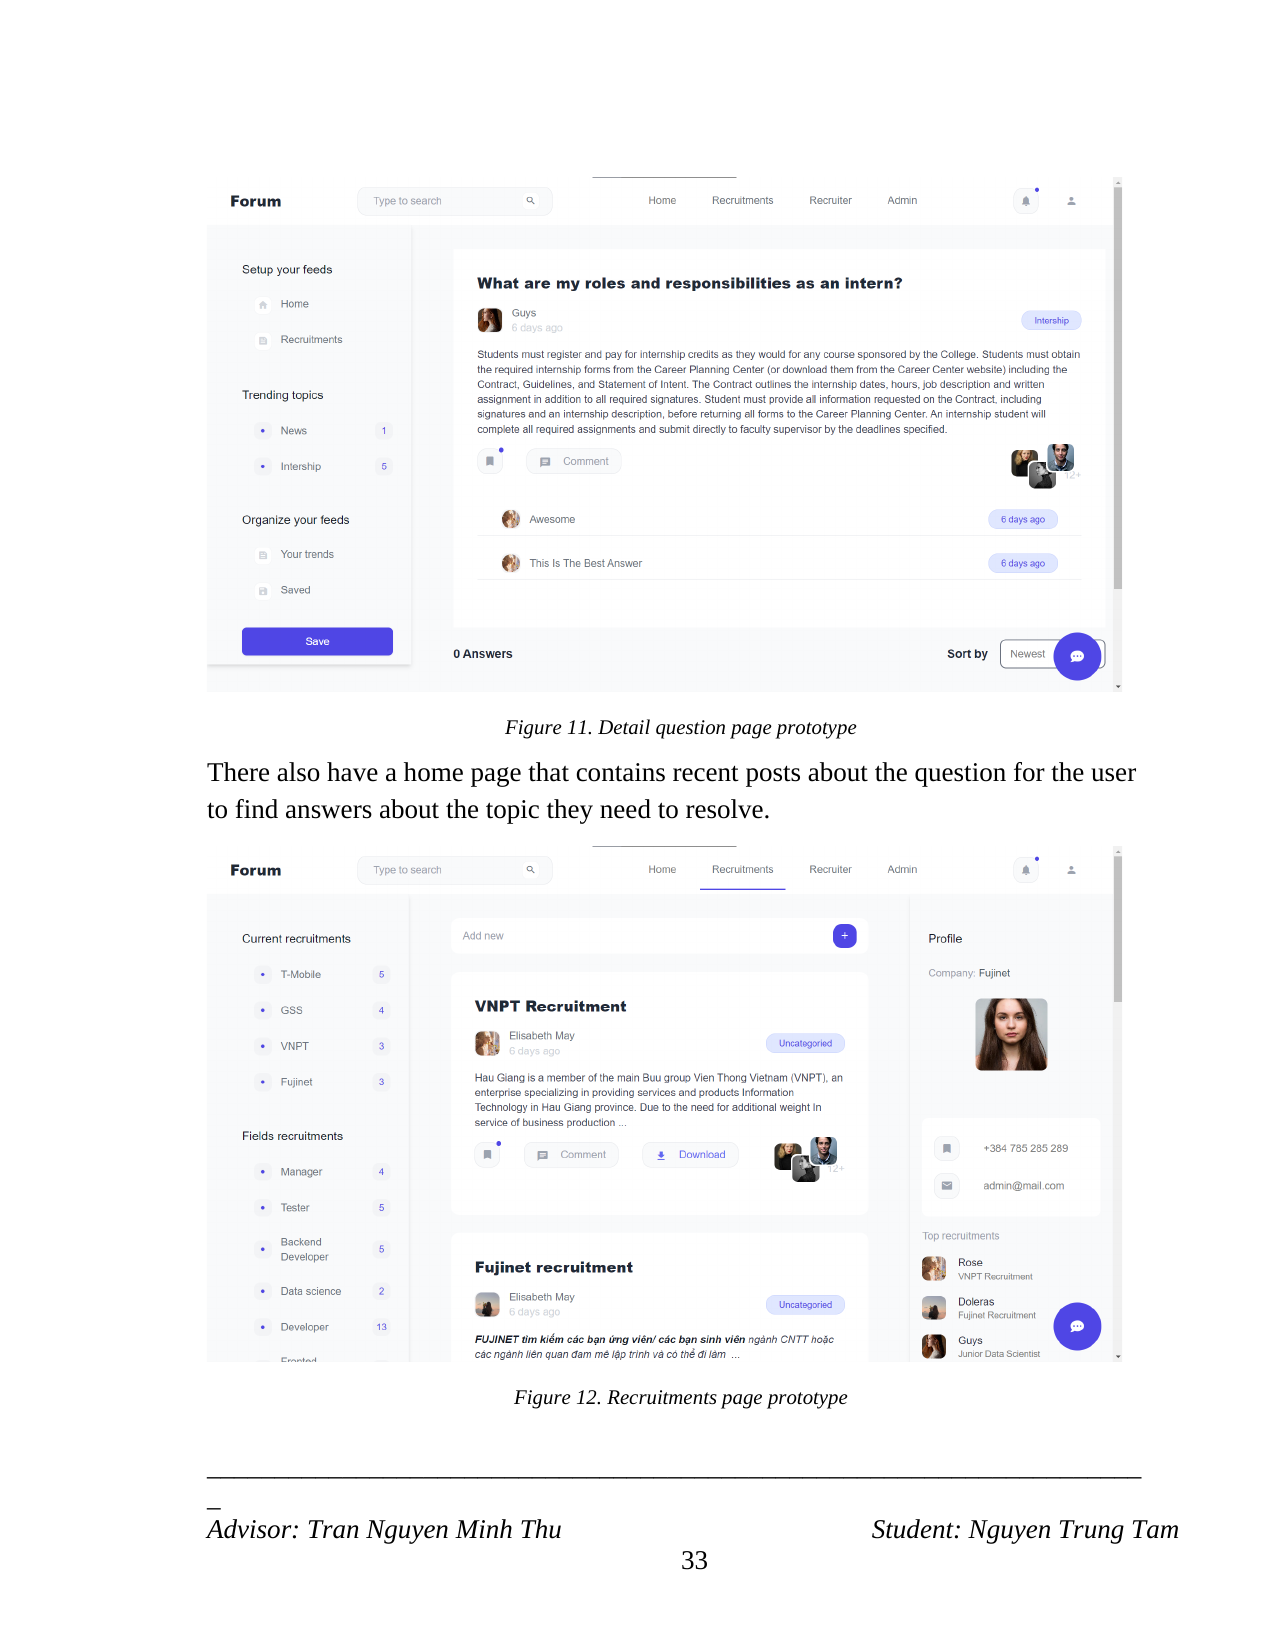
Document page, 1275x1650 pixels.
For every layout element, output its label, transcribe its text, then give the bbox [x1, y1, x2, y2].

picture [206, 846, 1123, 1362]
text There also have a home page that contains recent posts about the question for the user to find answers about the topic they need to resolve. [207, 756, 1157, 824]
picture [206, 177, 1123, 692]
